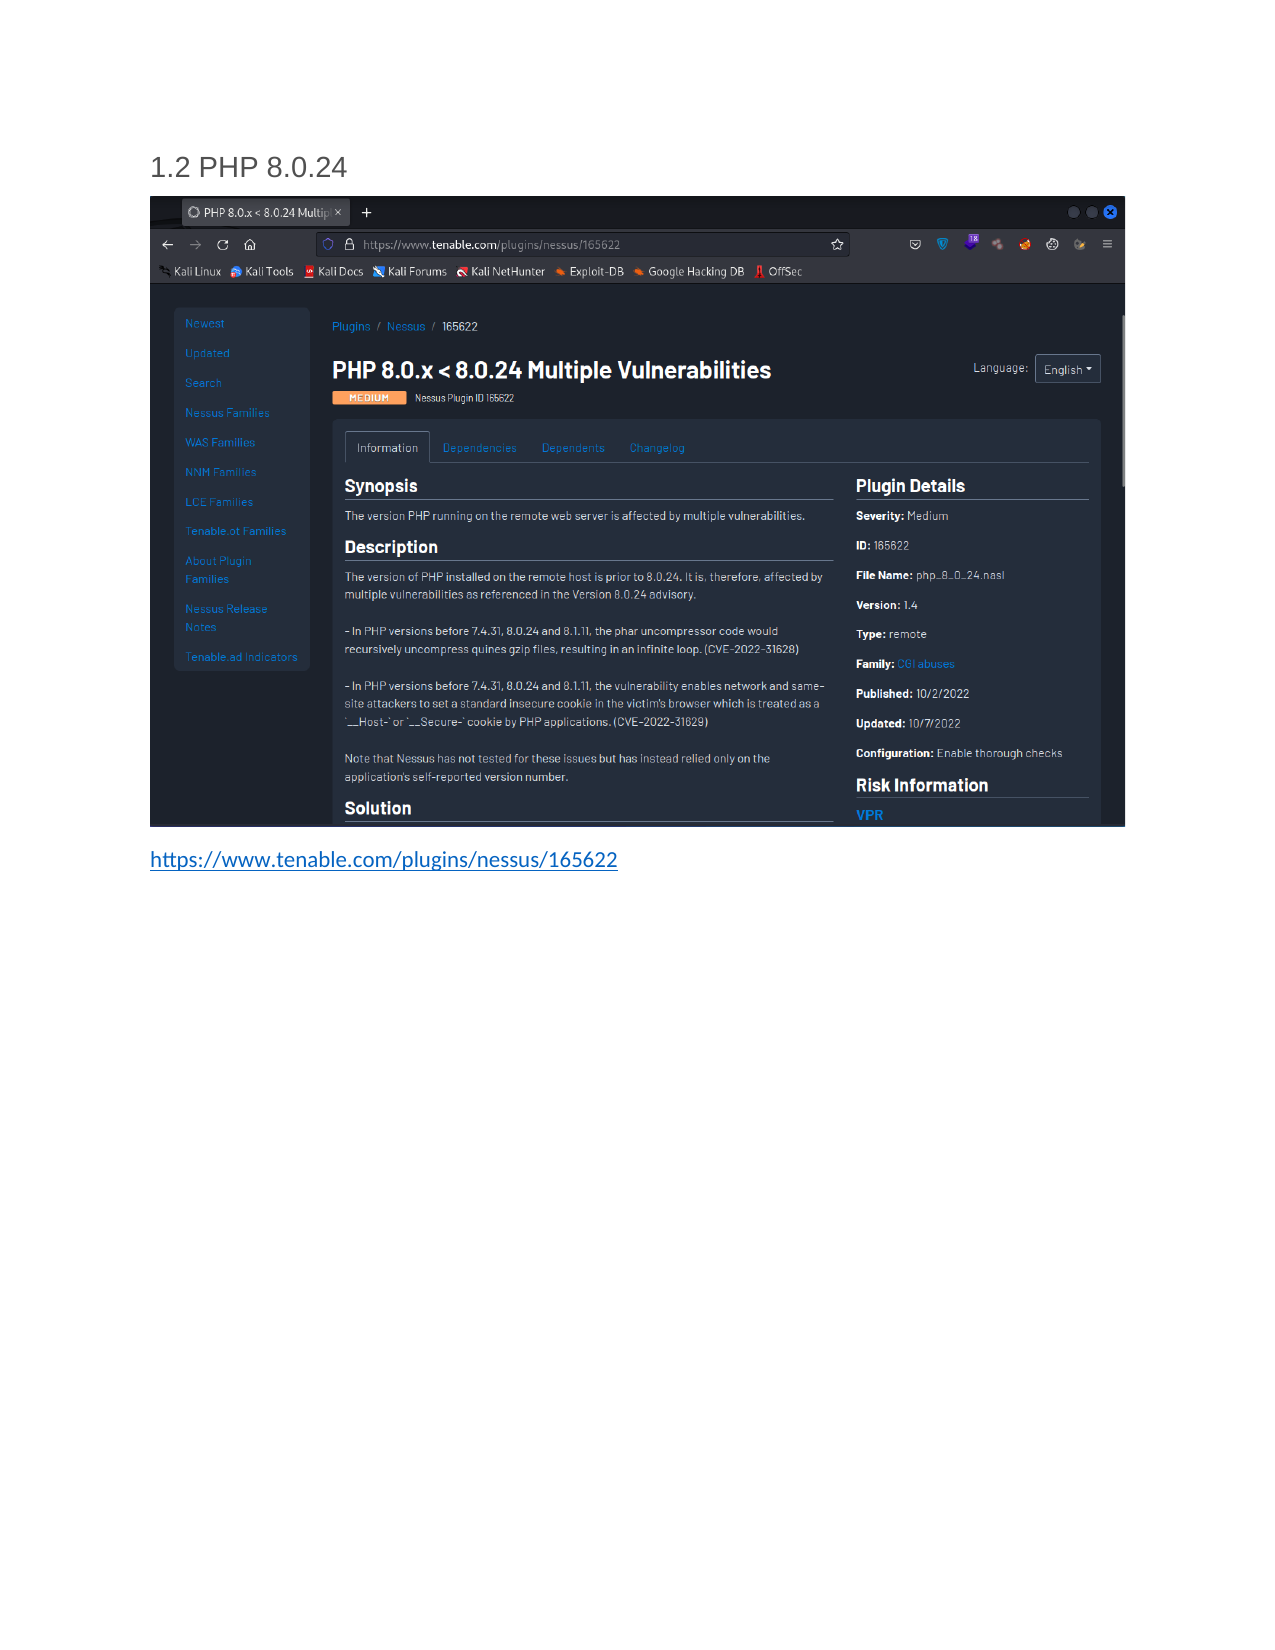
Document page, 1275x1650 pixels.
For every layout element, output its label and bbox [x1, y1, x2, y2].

picture [150, 196, 1125, 827]
